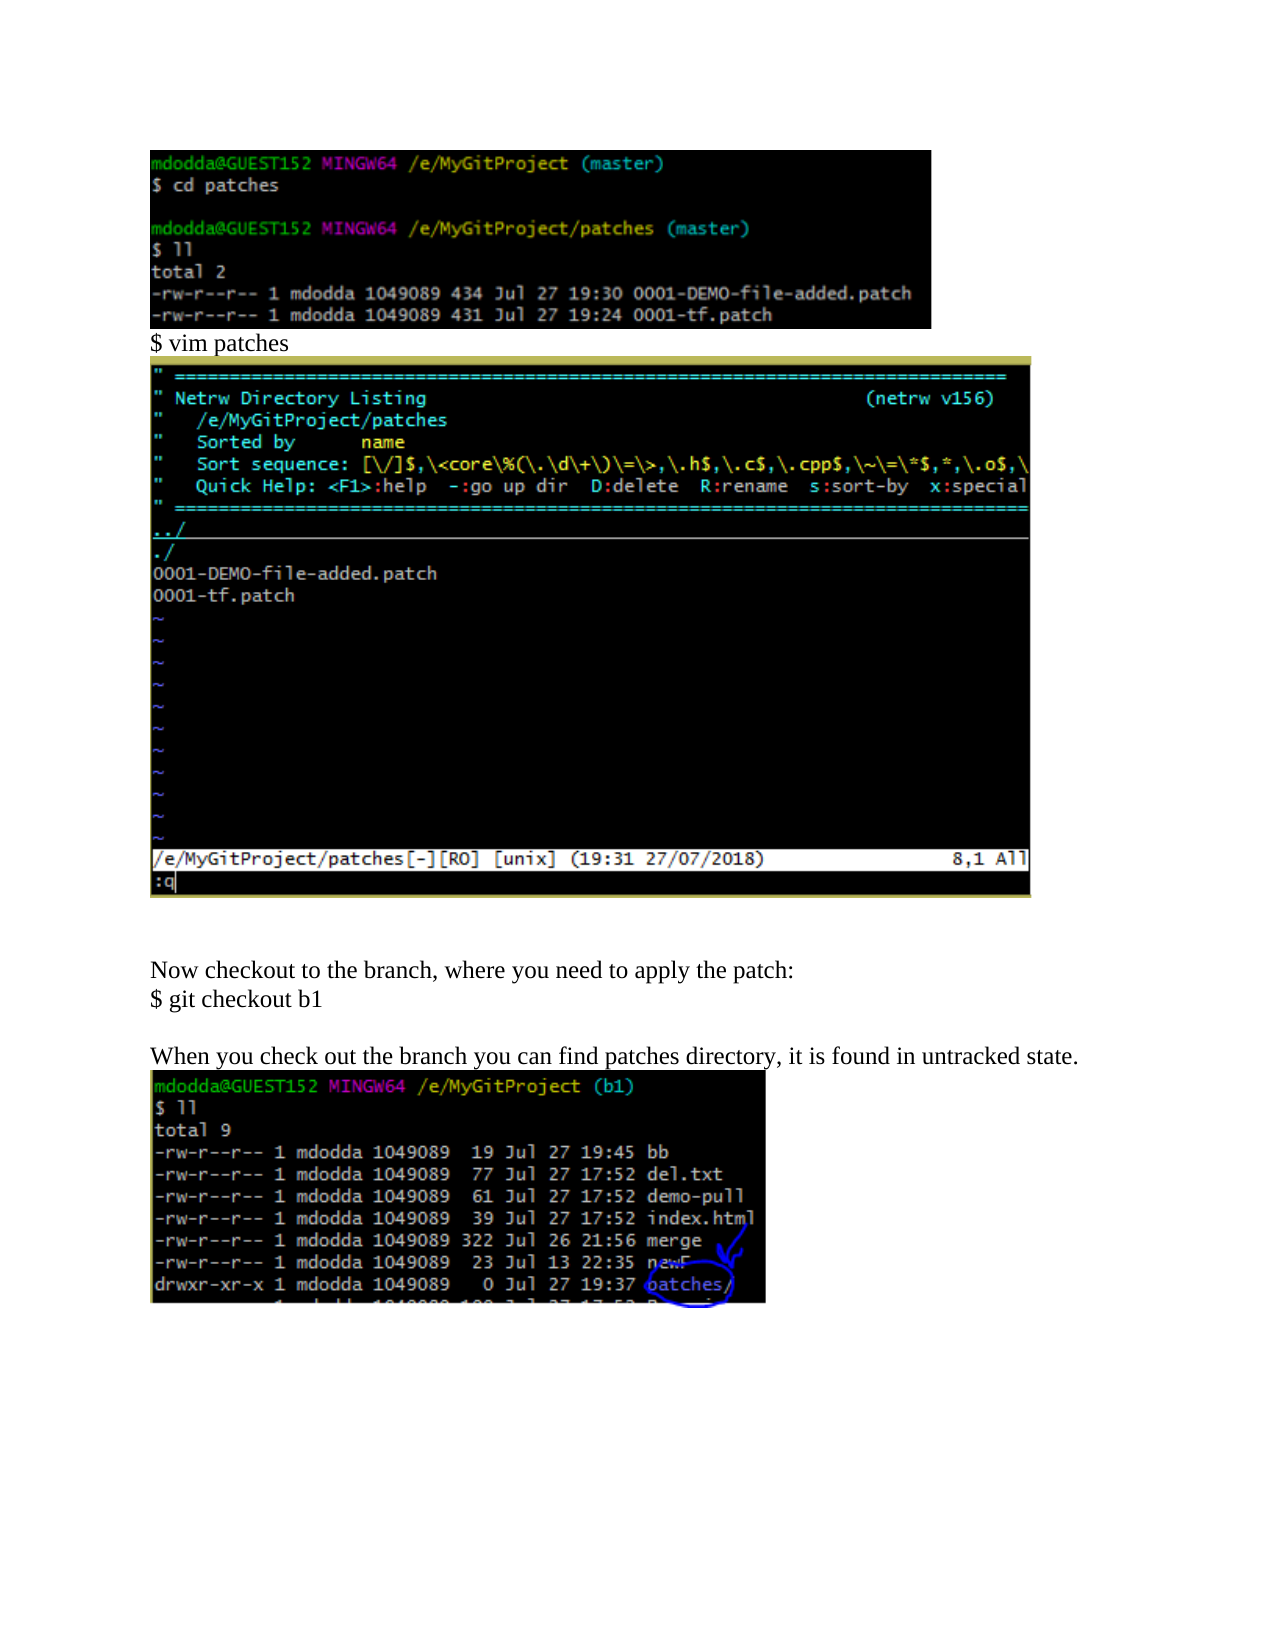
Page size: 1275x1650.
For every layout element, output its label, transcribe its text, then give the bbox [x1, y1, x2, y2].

picture [150, 356, 1032, 898]
text $ git checkout b1 [150, 984, 1125, 1012]
text When you check out the branch you can find patches directory, it is found in untracked state. [150, 1041, 1125, 1070]
picture [150, 150, 932, 329]
picture [150, 1070, 766, 1308]
text Now checkout to the branch, where you need to apply the patch: [150, 955, 1125, 984]
